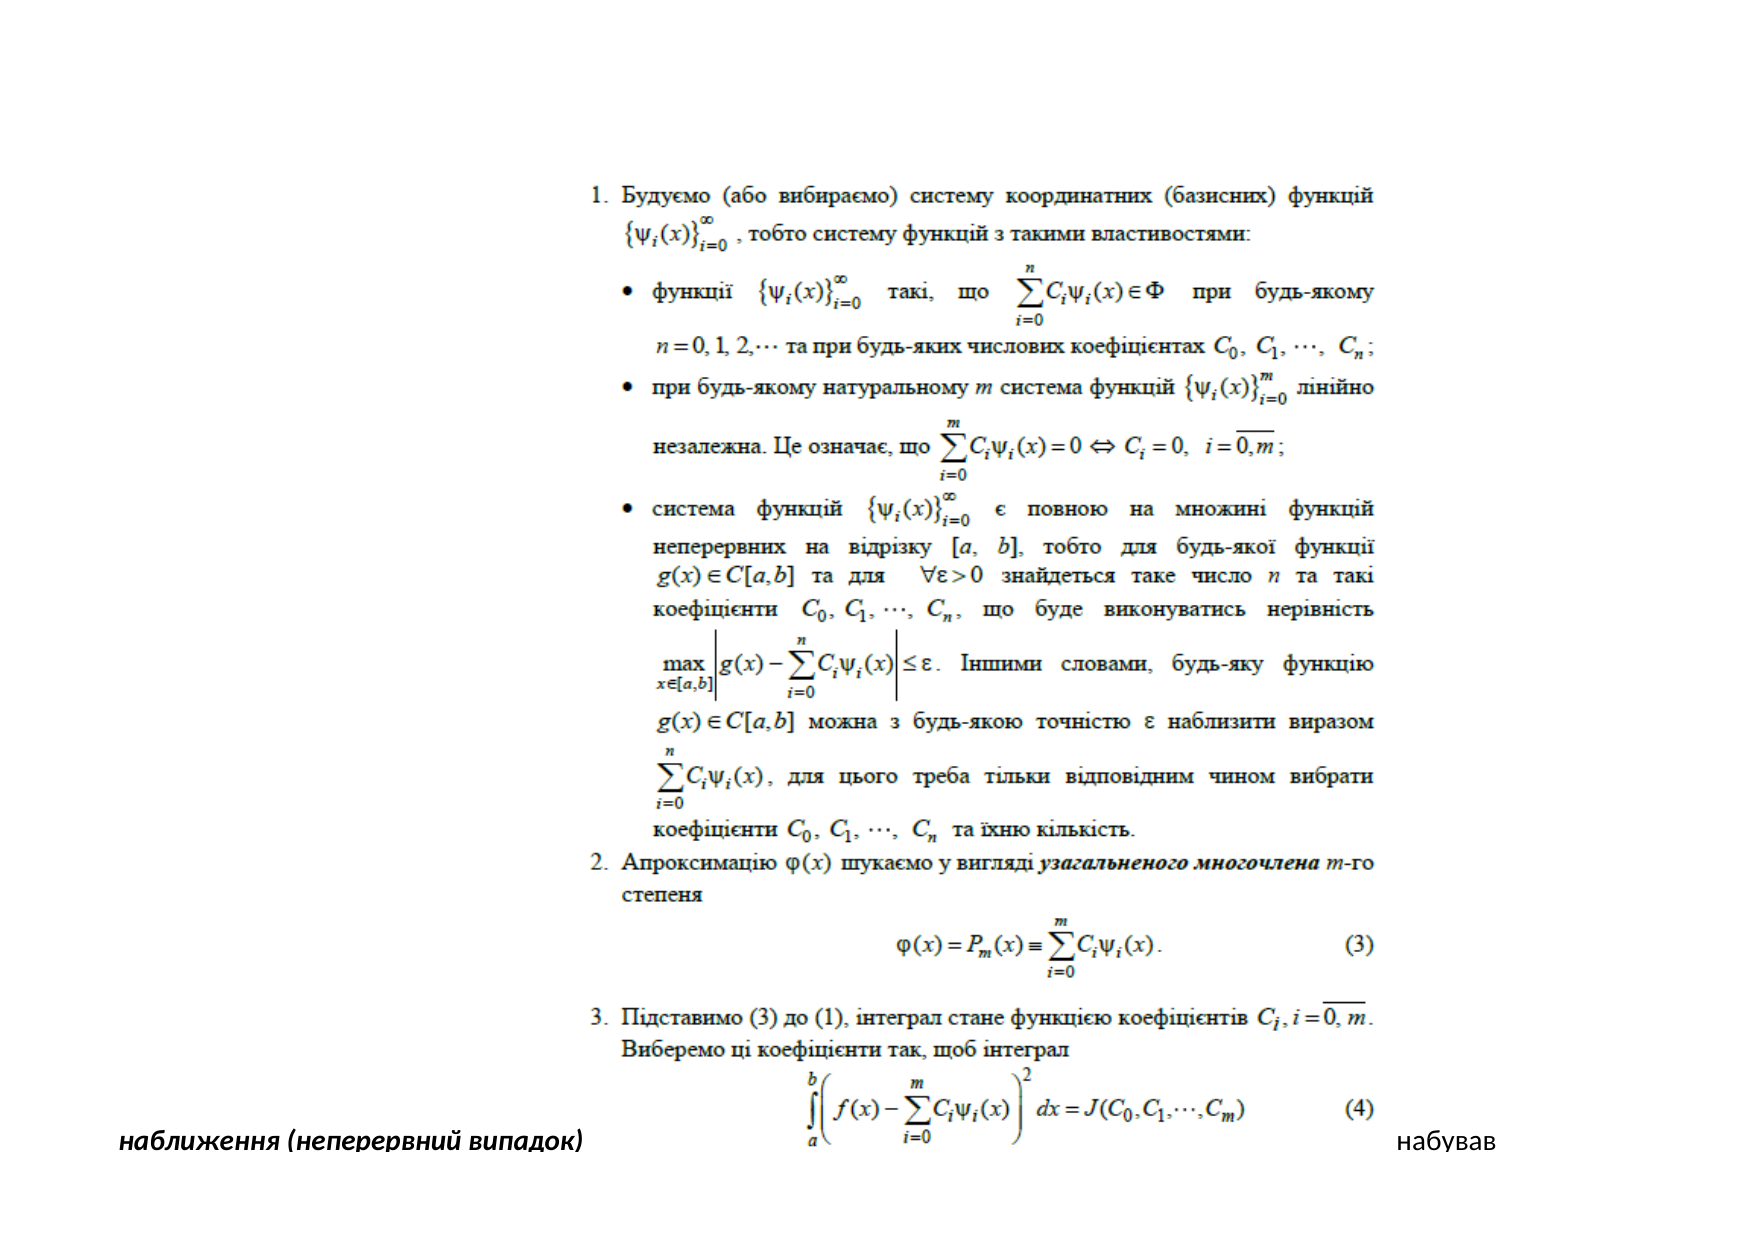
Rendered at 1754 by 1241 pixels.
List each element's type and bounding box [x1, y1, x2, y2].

picture [583, 177, 1390, 1151]
text [118, 177, 1636, 1152]
